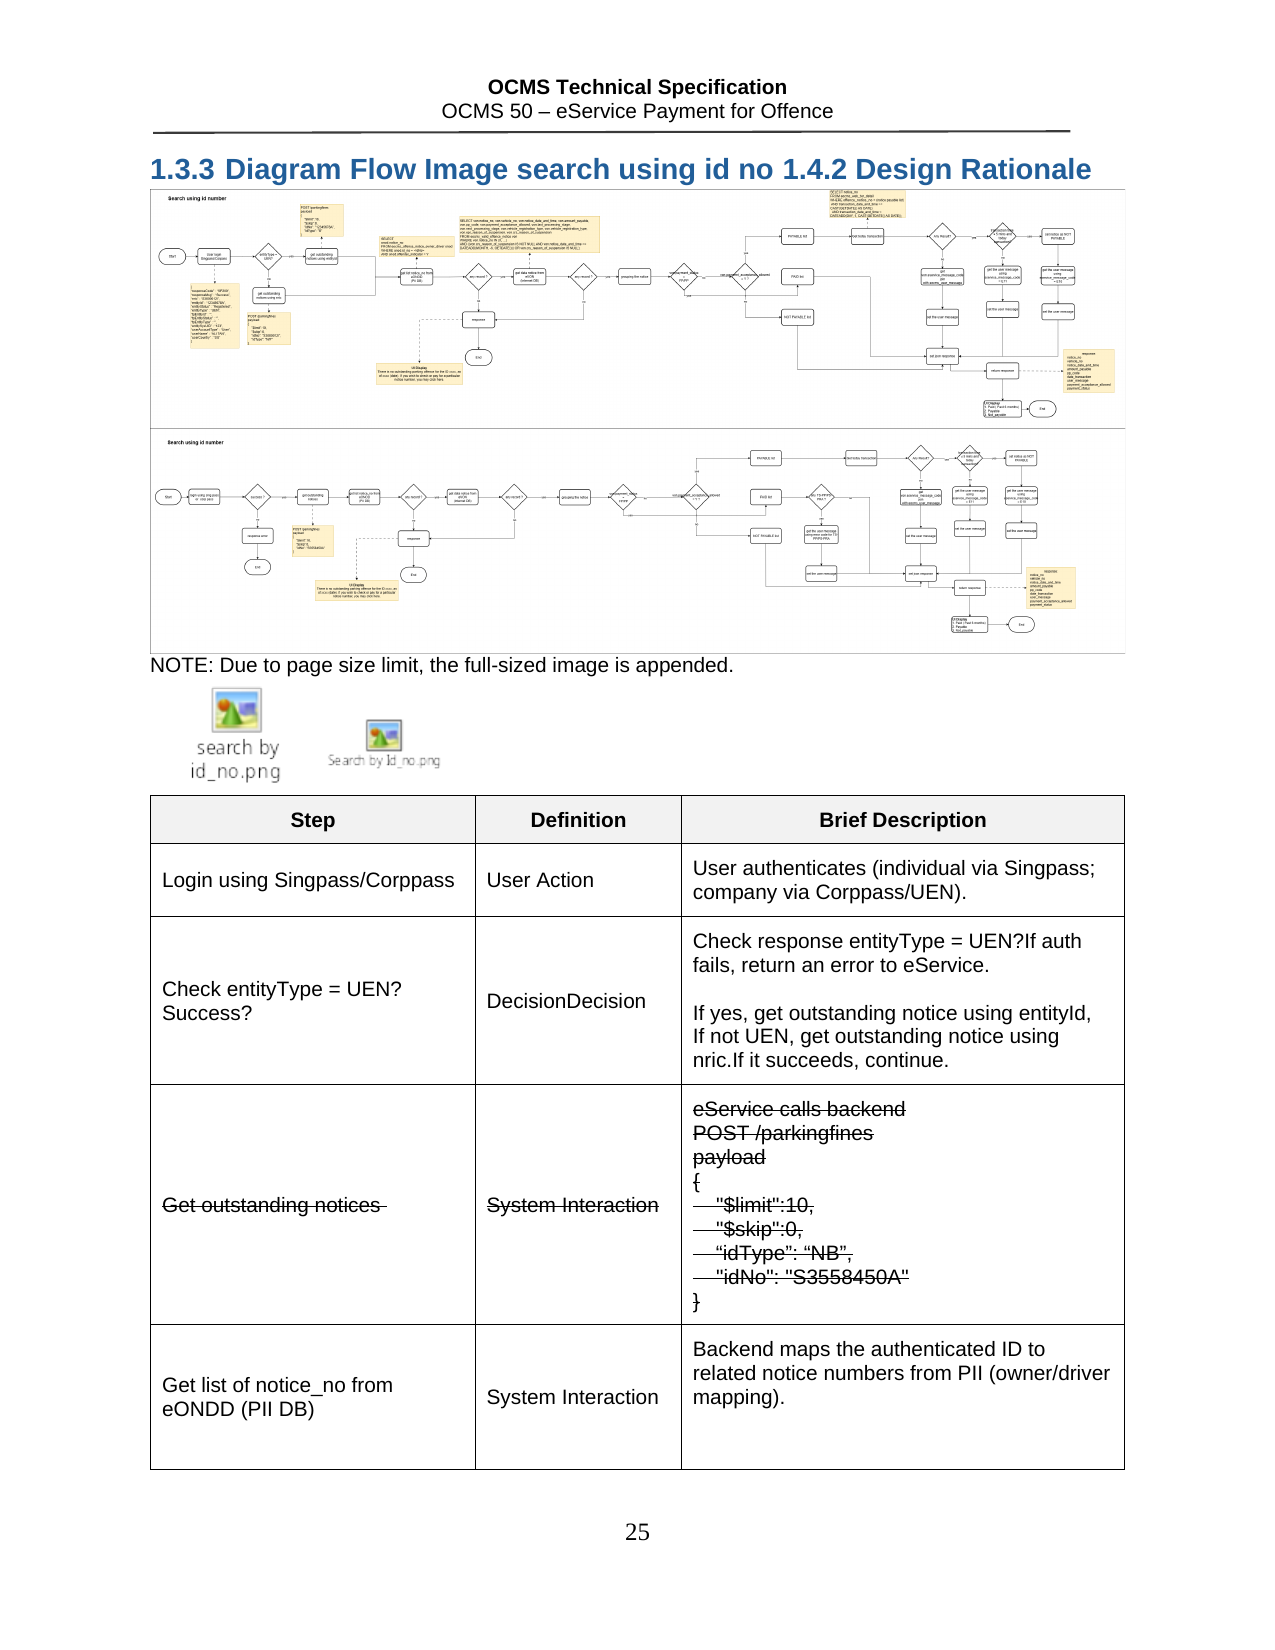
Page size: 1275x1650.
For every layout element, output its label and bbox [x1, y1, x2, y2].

table_cell [476, 844, 681, 916]
picture [150, 189, 1125, 654]
table_cell [476, 1085, 681, 1324]
table_cell [682, 1085, 1124, 1324]
table_cell [476, 1325, 681, 1469]
table_header [151, 796, 475, 843]
table_cell [476, 917, 681, 1084]
table_cell [682, 1325, 1124, 1469]
table_cell [151, 917, 475, 1084]
table_header [476, 796, 681, 843]
table_cell [682, 917, 1124, 1084]
table_header [682, 796, 1124, 843]
table_cell [151, 844, 475, 916]
table_cell [151, 1325, 475, 1469]
table_cell [682, 844, 1124, 916]
table_cell [151, 1085, 475, 1324]
